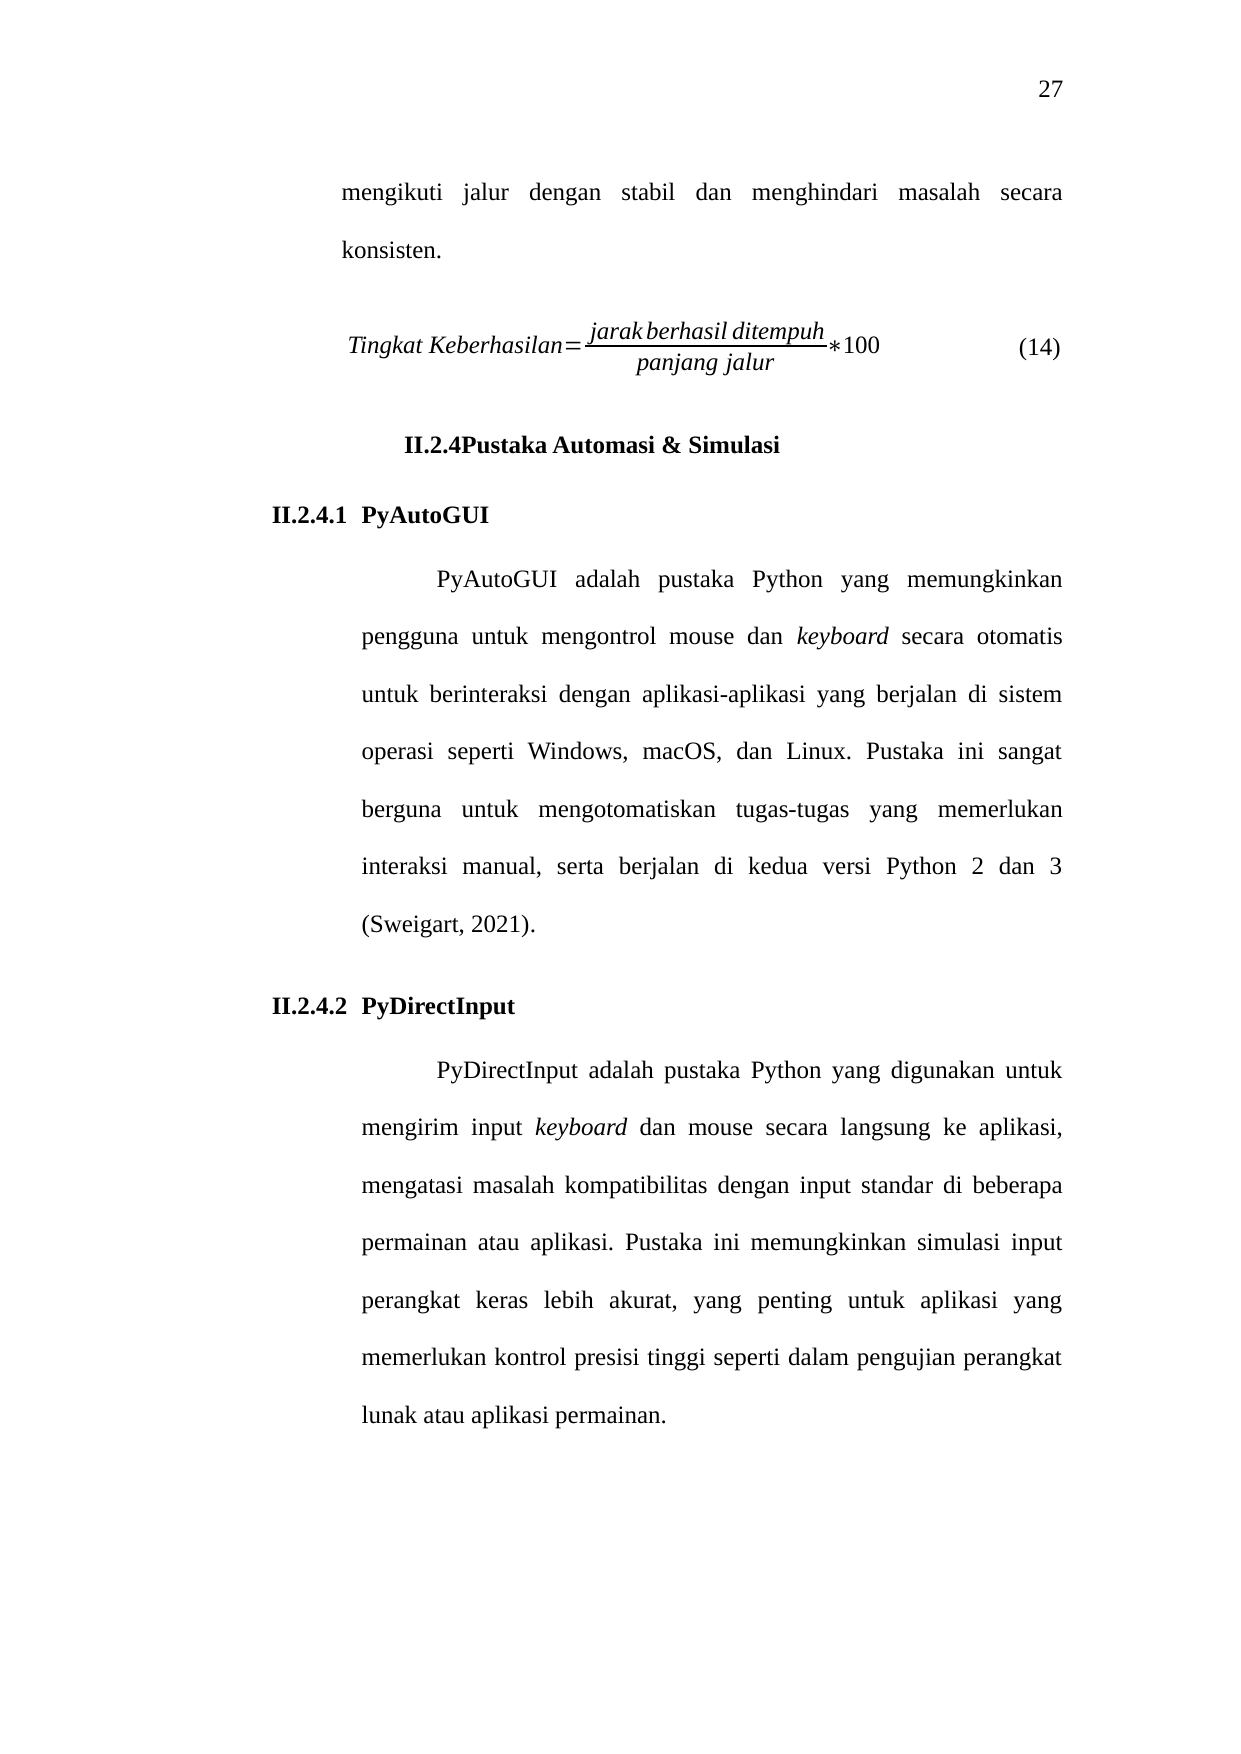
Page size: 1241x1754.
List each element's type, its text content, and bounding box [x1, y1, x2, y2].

text PyDirectInput adalah pustaka Python yang digunakan untuk mengirim input keyboard dan mouse secara langsung ke aplikasi, mengatasi masalah kompatibilitas dengan input standar di beberapa permainan atau aplikasi. Pustaka ini memungkinkan simulasi input perangkat keras lebih akurat, yang penting untuk aplikasi yang memerlukan kontrol presisi tinggi seperti dalam pengujian perangkat lunak atau aplikasi permainan. [361, 1055, 1063, 1429]
subtitle PyDirectInput [272, 991, 1063, 1020]
text PyAutoGUI adalah pustaka Python yang memungkinkan pengguna untuk mengontrol mouse dan keyboard secara otomatis untuk berinteraksi dengan aplikasi-aplikasi yang berjalan di sistem operasi seperti Windows, macOS, dan Linux. Pustaka ini sangat berguna untuk mengotomatiskan tugas-tugas yang memerlukan interaksi manual, serta berjalan di kedua versi Python 2 dan 3 . [361, 564, 1063, 937]
text (14) [298, 317, 1063, 376]
subtitle Pustaka Automasi & Simulasi [329, 430, 1063, 459]
subtitle PyAutoGUI [272, 500, 1063, 529]
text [341, 177, 1063, 263]
